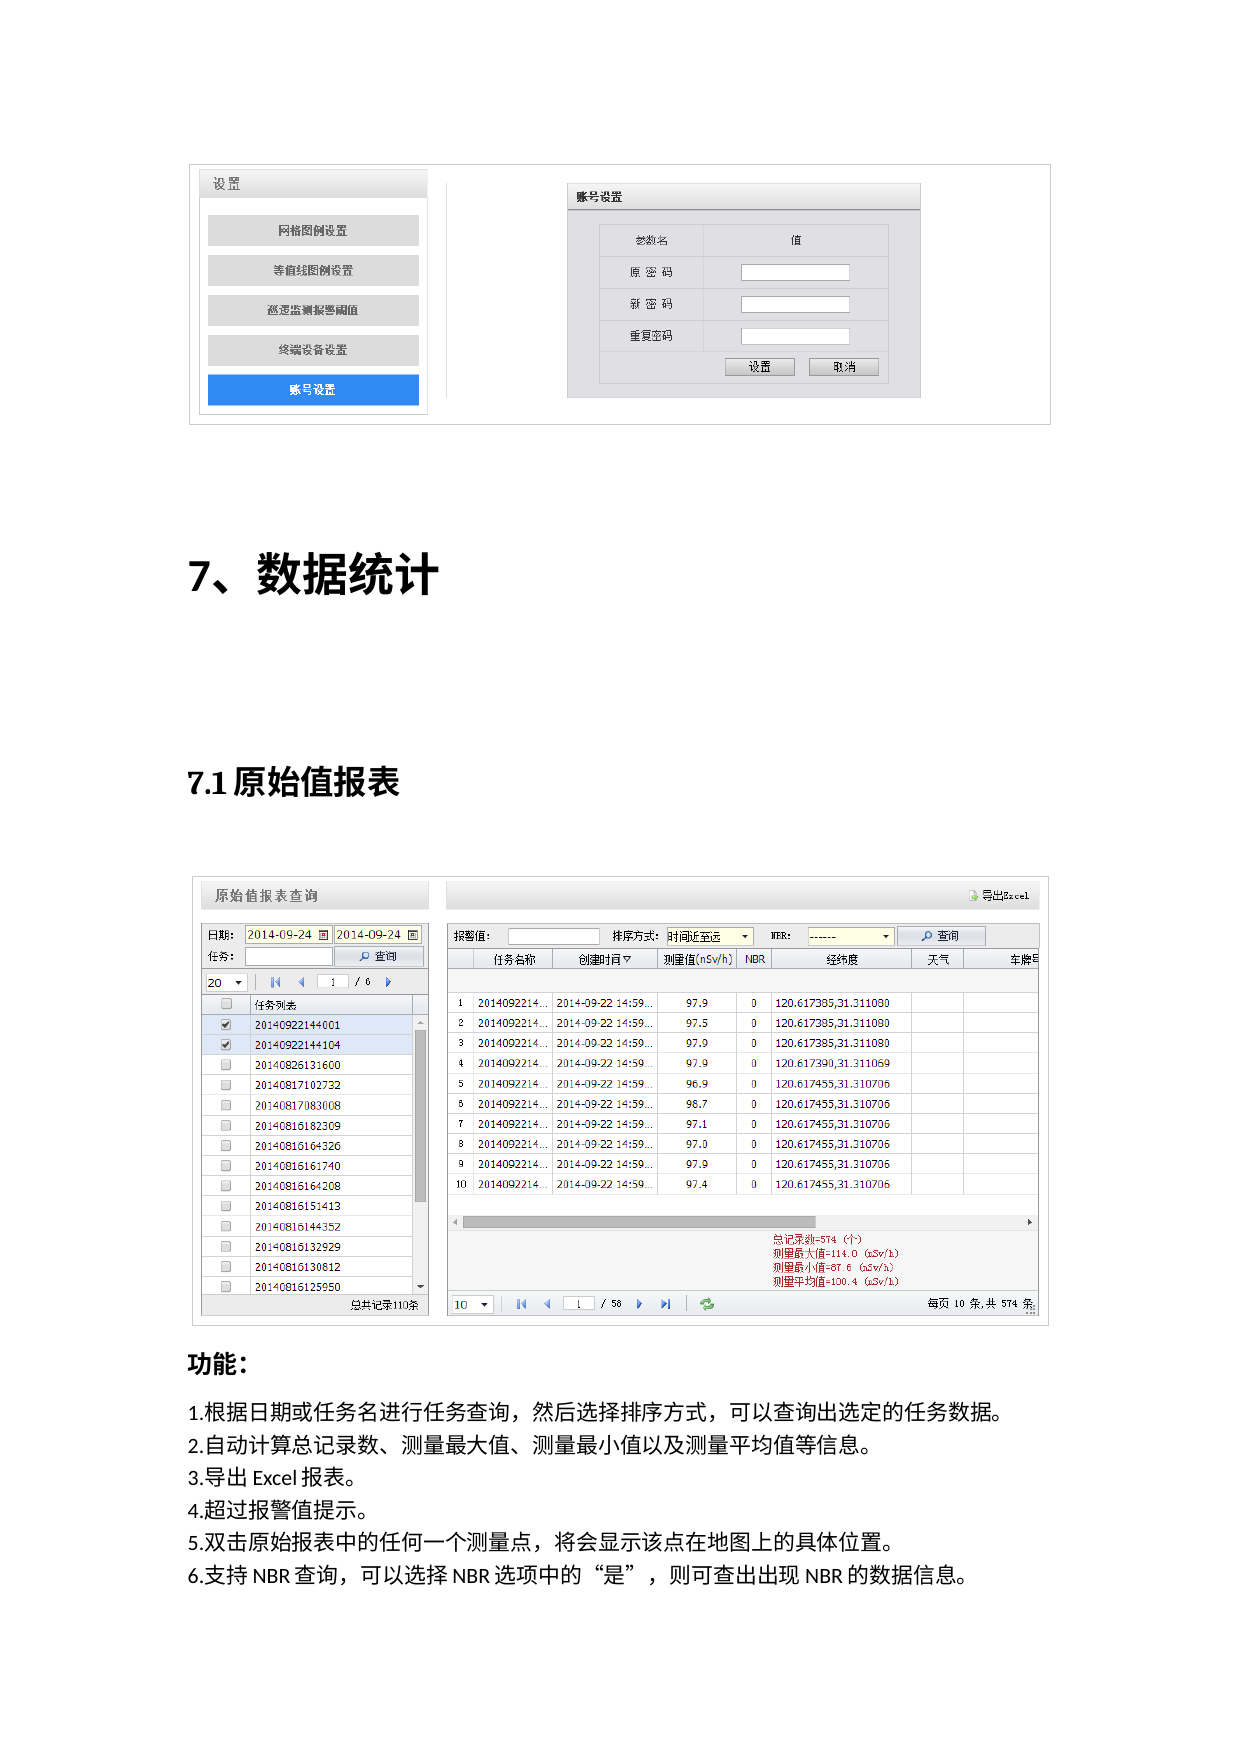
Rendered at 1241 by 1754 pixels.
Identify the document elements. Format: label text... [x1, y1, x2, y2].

picture [187, 162, 1053, 428]
text 3.导出Excel报表。 [187, 1460, 1053, 1492]
text 2.自动计算总记录数、测量最大值、测量最小值以及测量平均值等信息。 [187, 1427, 1053, 1460]
subtitle 7.1原始值报表 [187, 748, 1053, 813]
text 5.双击原始报表中的任何一个测量点，将会显示该点在地图上的具体位置。 [187, 1525, 1053, 1557]
text 6.支持NBR查询，可以选择NBR选项中的“是”，则可查出出现NBR的数据信息。 [187, 1557, 1053, 1590]
picture [187, 875, 1053, 1330]
text 1.根据日期或任务名进行任务查询，然后选择排序方式，可以查询出选定的任务数据。 [187, 1395, 1053, 1427]
subtitle 7、数据统计 [187, 522, 1053, 620]
text 4.超过报警值提示。 [187, 1492, 1053, 1525]
text 功能： [187, 1330, 1053, 1395]
